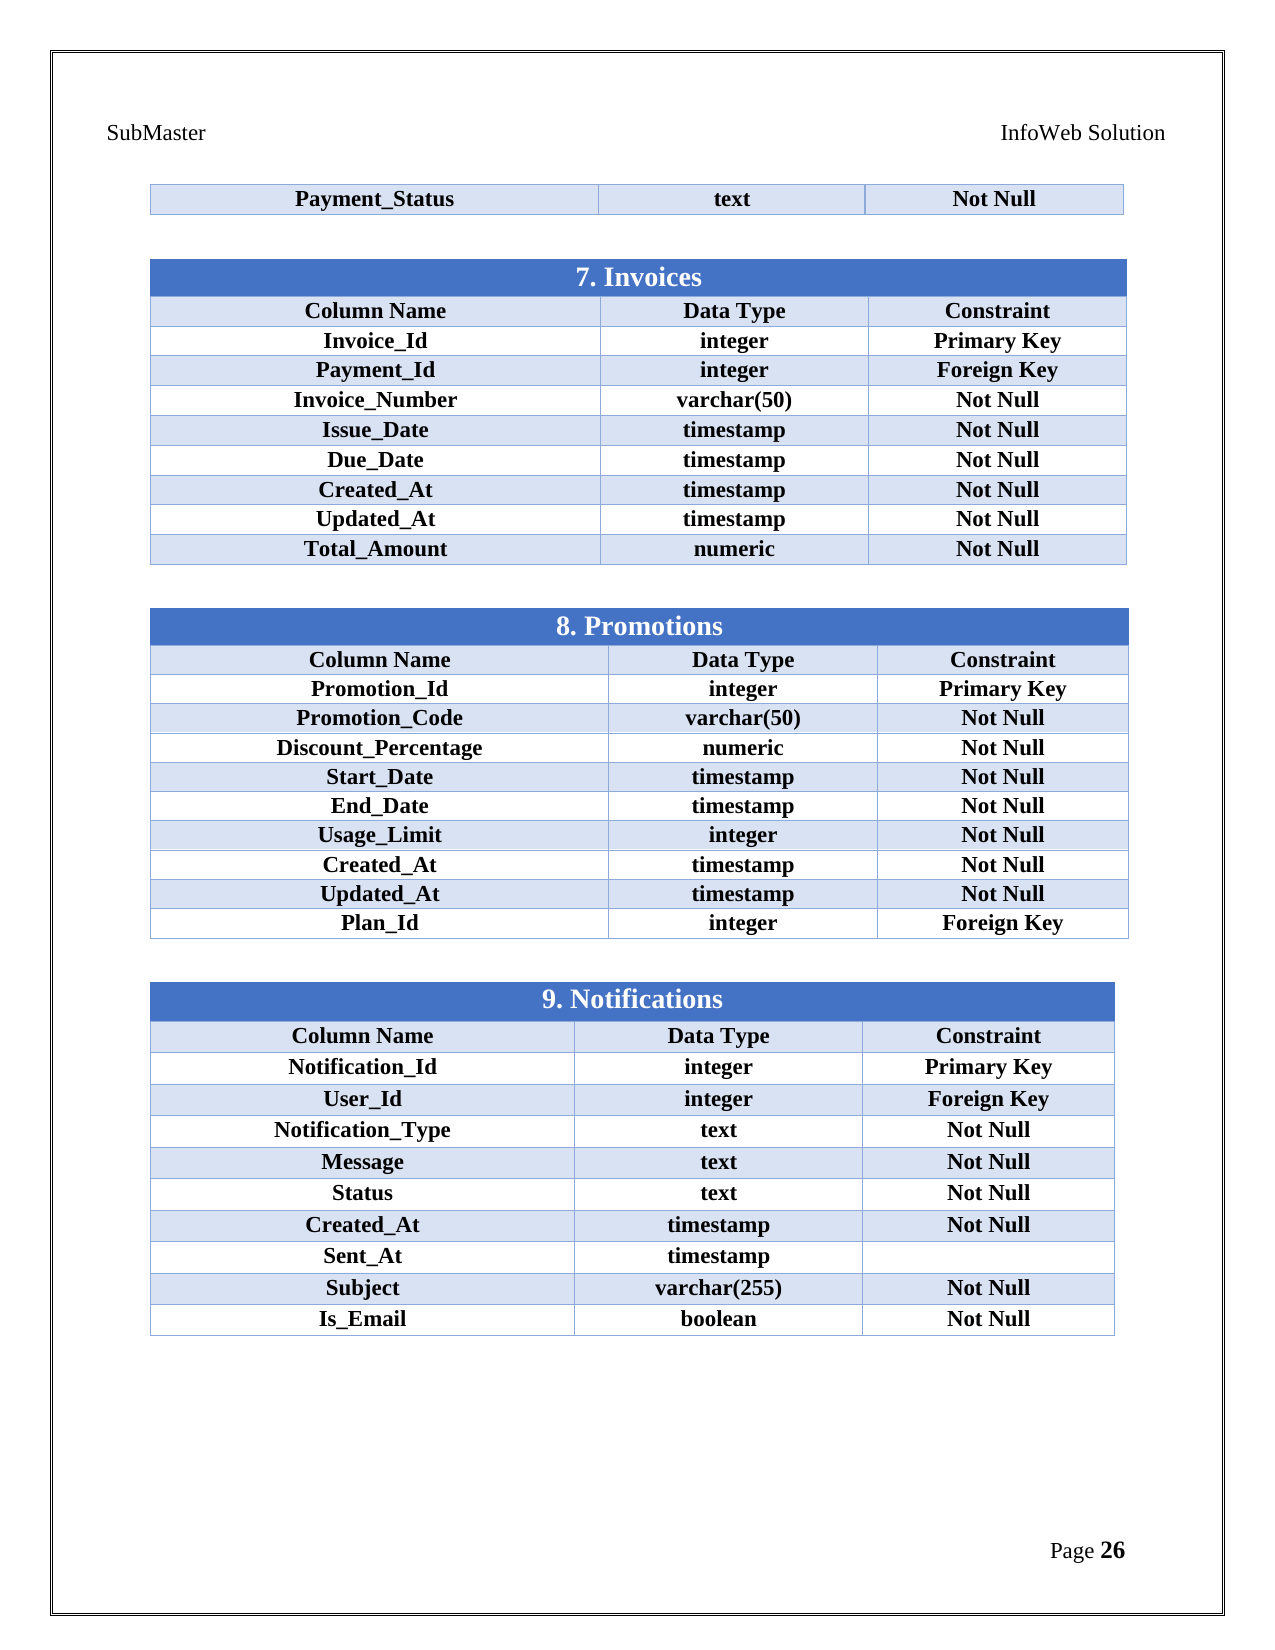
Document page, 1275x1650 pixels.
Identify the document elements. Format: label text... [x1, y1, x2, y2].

table_cell Foreign Key [869, 356, 1126, 385]
table_cell Notification_Type [151, 1116, 574, 1147]
table_cell Created_At [151, 476, 600, 504]
table_cell Primary Key [869, 327, 1126, 355]
table_cell Issue_Date [151, 416, 600, 445]
table_cell Payment_Status [151, 185, 598, 214]
table_cell timestamp [609, 792, 877, 820]
table_cell Not Null [863, 1305, 1114, 1335]
table_cell timestamp [609, 763, 877, 791]
table_cell timestamp [601, 476, 868, 504]
table_header 9. Notifications [151, 983, 1114, 1021]
table_cell Due_Date [151, 446, 600, 474]
table_cell Message [151, 1148, 574, 1178]
table_cell Created_At [151, 851, 608, 879]
table_cell Start_Date [151, 763, 608, 791]
table_cell integer [575, 1085, 862, 1115]
table_cell Invoice_Number [151, 386, 600, 415]
table_cell Promotion_Id [151, 675, 608, 703]
table_cell Column Name [151, 646, 608, 674]
table_cell Not Null [869, 416, 1126, 445]
table_cell Sent_At [151, 1242, 574, 1272]
table_cell Data Type [575, 1022, 862, 1052]
table_cell Data Type [609, 646, 877, 674]
table_cell Not Null [863, 1179, 1114, 1209]
table_cell Not Null [878, 704, 1128, 732]
table_cell timestamp [601, 416, 868, 445]
table_cell Not Null [863, 1211, 1114, 1241]
table_cell integer [601, 356, 868, 385]
table_cell Not Null [866, 185, 1123, 214]
table_cell Not Null [878, 792, 1128, 820]
table_cell timestamp [609, 880, 877, 908]
table_cell integer [609, 675, 877, 703]
table_cell text [575, 1148, 862, 1178]
table_cell Not Null [863, 1148, 1114, 1178]
table_cell Created_At [151, 1211, 574, 1241]
table_cell Subject [151, 1274, 574, 1304]
table_cell timestamp [575, 1242, 862, 1272]
table_cell Is_Email [151, 1305, 574, 1335]
table_cell Not Null [869, 386, 1126, 415]
table_cell varchar(50) [601, 386, 868, 415]
table_cell Not Null [869, 505, 1126, 534]
table_cell [863, 1242, 1114, 1272]
table_cell Not Null [878, 734, 1128, 762]
table_cell Discount_Percentage [151, 734, 608, 762]
table_cell text [599, 185, 864, 214]
table_cell Column Name [151, 1022, 574, 1052]
table_cell timestamp [609, 851, 877, 879]
table_cell Primary Key [878, 675, 1128, 703]
table_cell Not Null [878, 763, 1128, 791]
table_cell Not Null [869, 535, 1126, 564]
table_cell Notification_Id [151, 1053, 574, 1084]
table_cell Column Name [151, 297, 600, 326]
table_cell Status [151, 1179, 574, 1209]
table_cell Not Null [863, 1116, 1114, 1147]
table_cell Total_Amount [151, 535, 600, 564]
table_cell Invoice_Id [151, 327, 600, 355]
table_cell Constraint [878, 646, 1128, 674]
table_cell integer [609, 821, 877, 849]
table_cell numeric [609, 734, 877, 762]
table_cell Payment_Id [151, 356, 600, 385]
table_cell Foreign Key [863, 1085, 1114, 1115]
table_cell Updated_At [151, 880, 608, 908]
table_cell Not Null [878, 880, 1128, 908]
table_cell Not Null [869, 476, 1126, 504]
table_cell User_Id [151, 1085, 574, 1115]
table_header 8. Promotions [151, 609, 1128, 645]
table_cell Not Null [869, 446, 1126, 474]
table_cell Plan_Id [151, 909, 608, 937]
table_cell timestamp [601, 446, 868, 474]
table_cell timestamp [601, 505, 868, 534]
table_cell integer [601, 327, 868, 355]
table_cell text [575, 1116, 862, 1147]
table_cell End_Date [151, 792, 608, 820]
table_cell Foreign Key [878, 909, 1128, 937]
table_cell numeric [601, 535, 868, 564]
table_cell timestamp [575, 1211, 862, 1241]
table_cell Updated_At [151, 505, 600, 534]
table_cell Constraint [869, 297, 1126, 326]
table_cell integer [575, 1053, 862, 1084]
table_cell Constraint [863, 1022, 1114, 1052]
table_cell Data Type [601, 297, 868, 326]
table_cell Not Null [878, 821, 1128, 849]
table_cell Not Null [878, 851, 1128, 879]
table_cell Usage_Limit [151, 821, 608, 849]
table_cell Primary Key [863, 1053, 1114, 1084]
table_cell text [575, 1179, 862, 1209]
table_cell varchar(255) [575, 1274, 862, 1304]
table_header 7. Invoices [151, 260, 1126, 296]
table_cell Not Null [863, 1274, 1114, 1304]
table_cell integer [609, 909, 877, 937]
table_cell Promotion_Code [151, 704, 608, 732]
table_cell boolean [575, 1305, 862, 1335]
table_cell varchar(50) [609, 704, 877, 732]
